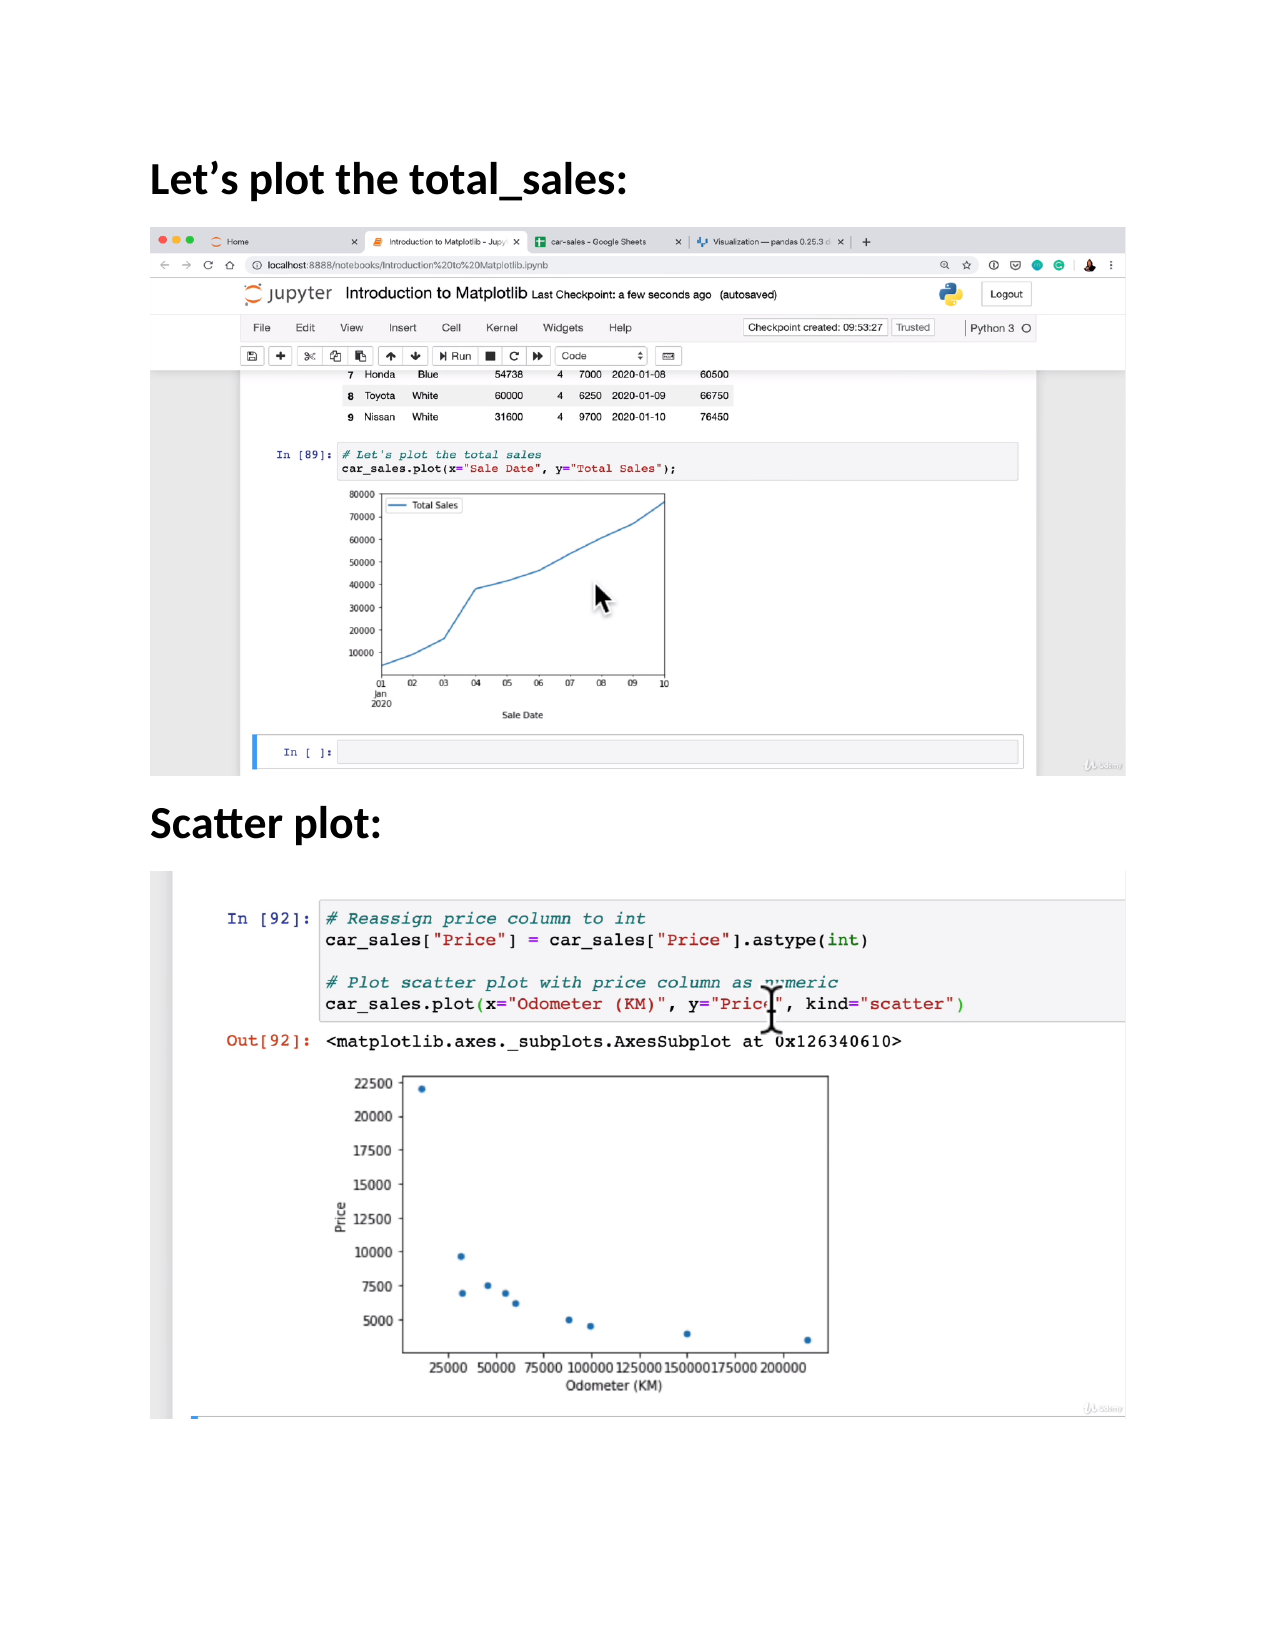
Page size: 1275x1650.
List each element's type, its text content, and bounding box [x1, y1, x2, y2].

text Let’s plot the total_sales: [150, 150, 1125, 206]
text Scatter plot: [150, 794, 1125, 850]
picture [150, 871, 1125, 1419]
picture [150, 227, 1125, 776]
